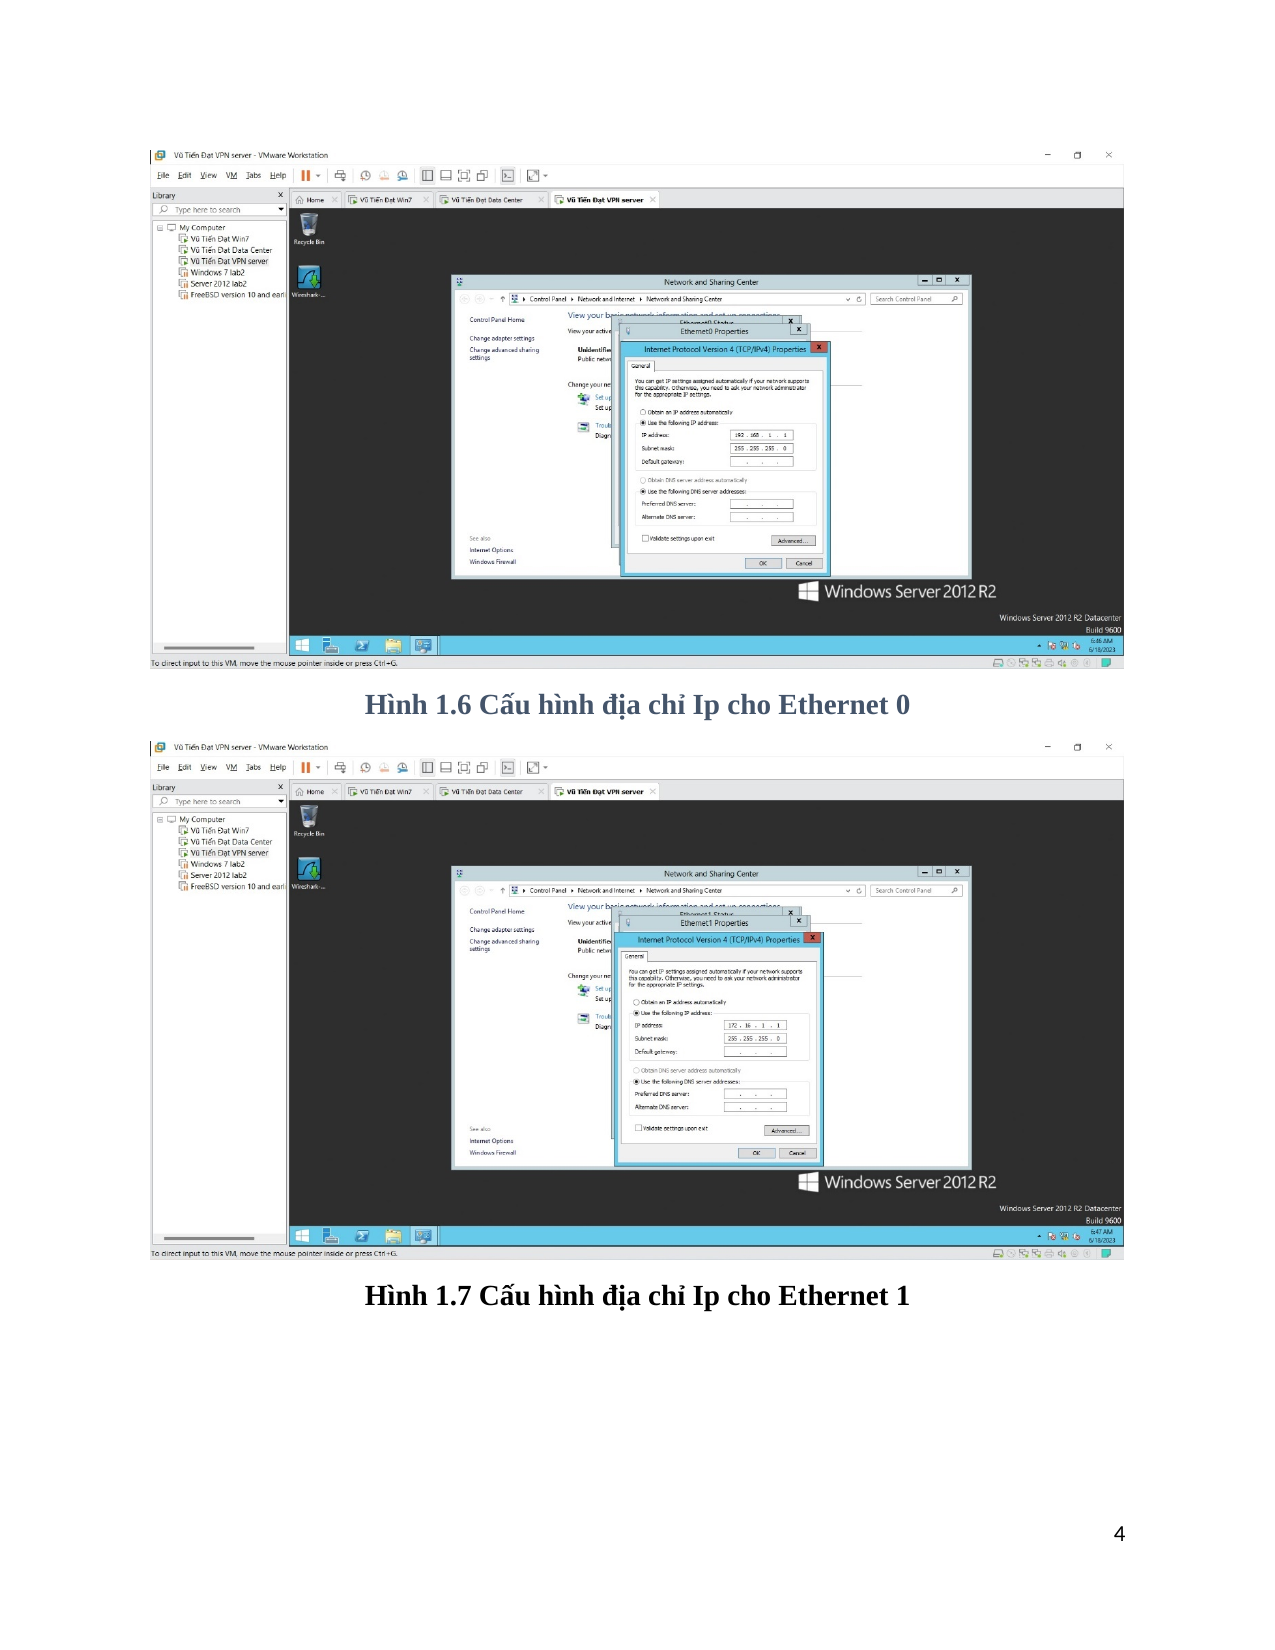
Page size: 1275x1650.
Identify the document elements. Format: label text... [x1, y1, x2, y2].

picture [150, 741, 1124, 1260]
text Hình 1.6 Cấu hình địa chỉ Ip cho Ethernet 0 [150, 687, 1125, 721]
text Hình 1.7 Cấu hình địa chỉ Ip cho Ethernet 1 [150, 1278, 1125, 1312]
picture [150, 150, 1124, 669]
